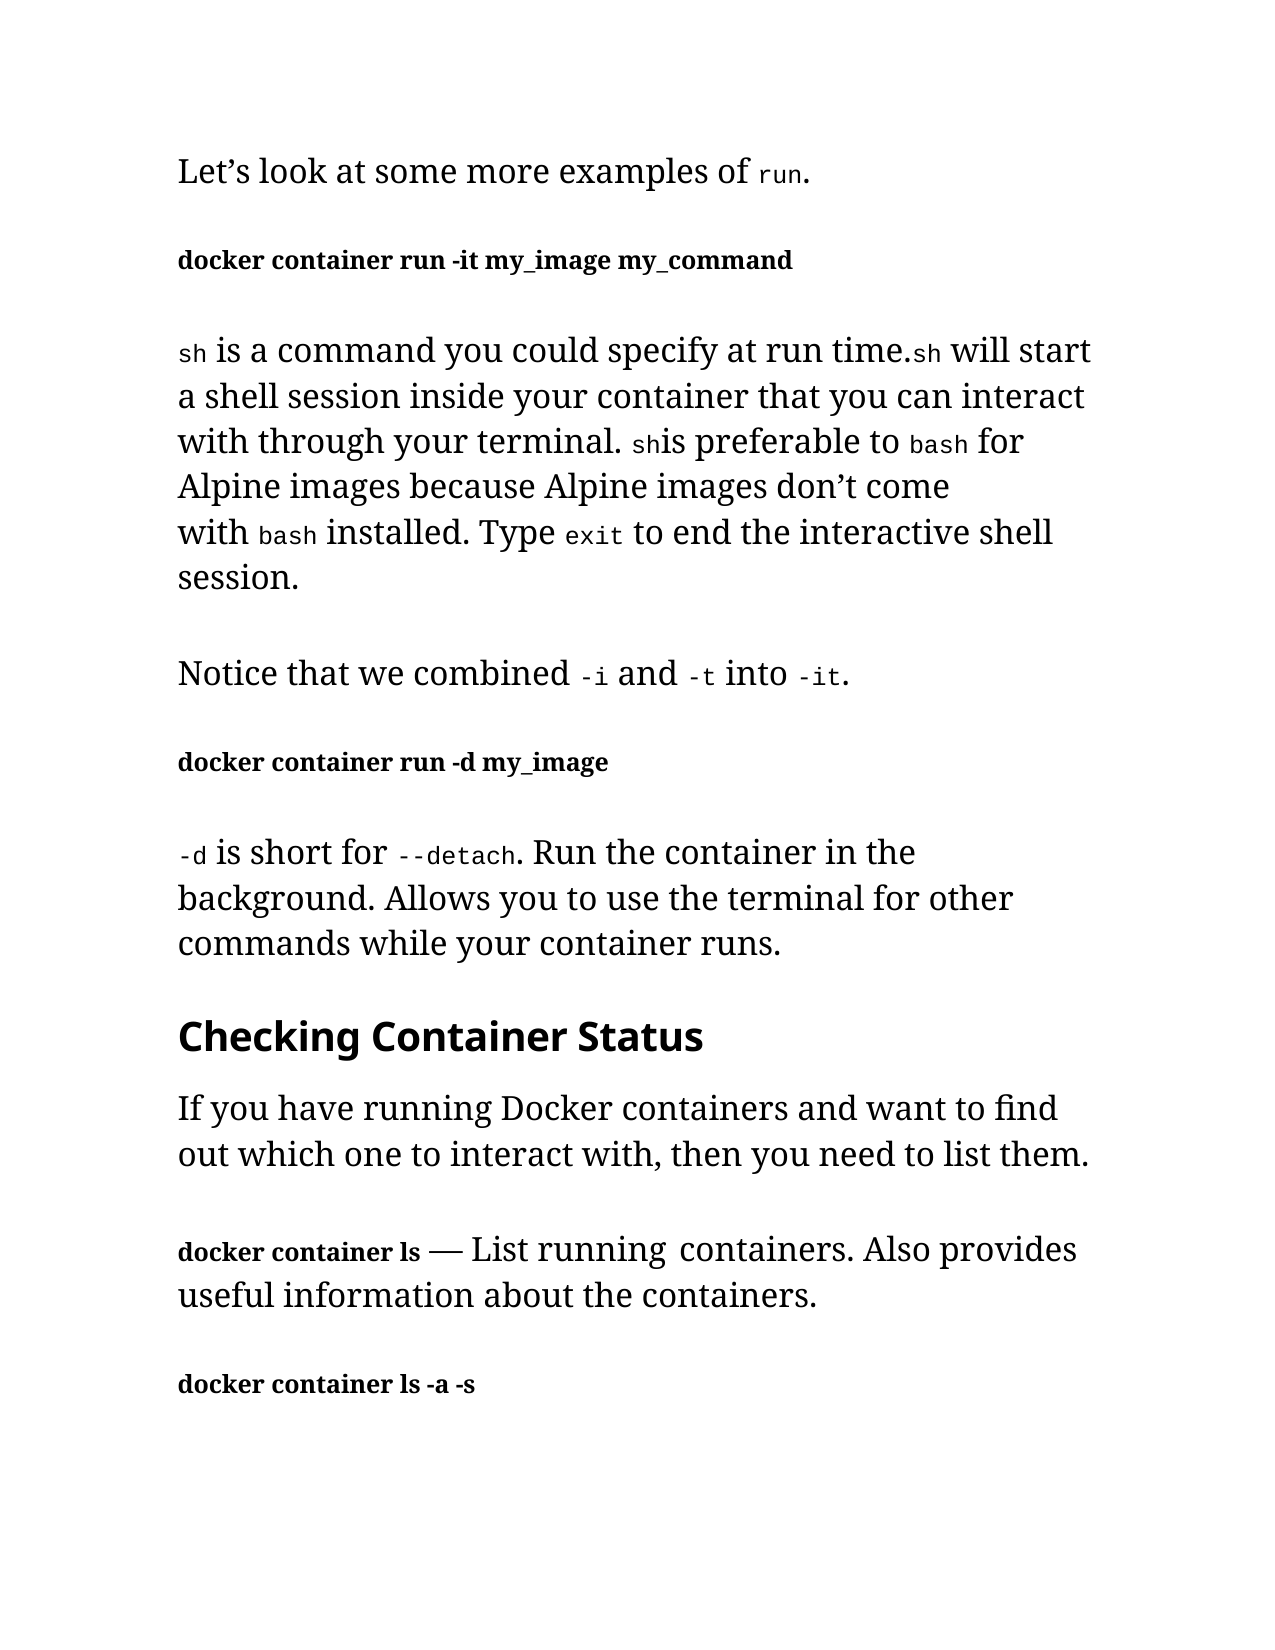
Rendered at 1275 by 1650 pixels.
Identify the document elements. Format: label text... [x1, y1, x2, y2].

text Let’s look at some more examples of run. [177, 148, 1098, 193]
text docker container run -it my_image my_command [177, 243, 1098, 277]
text docker container run -d my_image [177, 745, 1098, 779]
text docker container ls — List running containers. Also provides useful information about the containers. [177, 1226, 1098, 1317]
text Checking Container Status [177, 1008, 1098, 1064]
text docker container ls -a -s [177, 1367, 1098, 1401]
text If you have running Docker containers and want to find out which one to interact with, then you need to list them. [177, 1085, 1098, 1176]
text sh is a command you could specify at run time.sh will start a shell session inside your container that you can interact with through your terminal. shis preferable to bash for Alpine images because Alpine images don’t come with bash installed. Type exit to end the interactive shell session. [177, 327, 1098, 599]
text Notice that we combined -i and -t into -it. [177, 649, 1098, 695]
text -d is short for --detach. Run the container in the background. Allows you to use the terminal for other commands while your container runs. [177, 829, 1098, 965]
